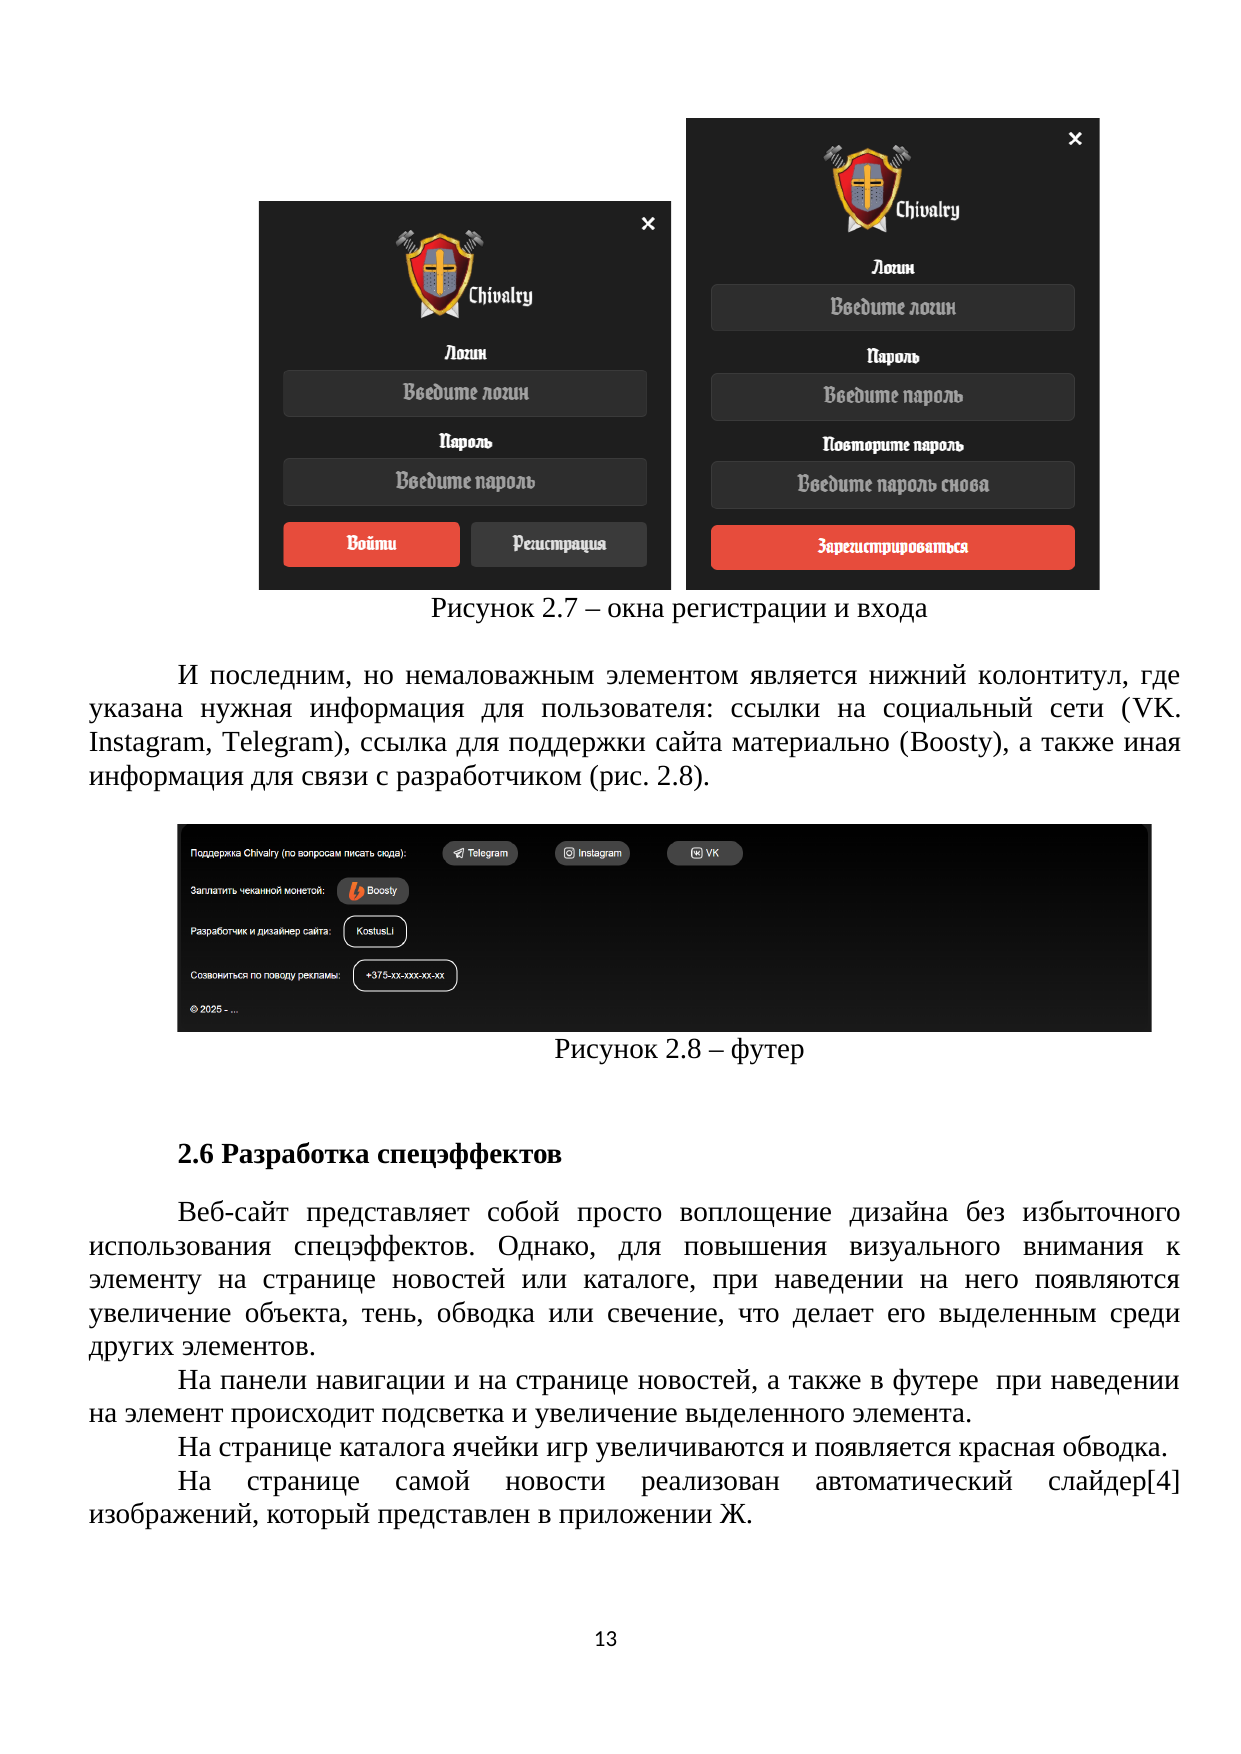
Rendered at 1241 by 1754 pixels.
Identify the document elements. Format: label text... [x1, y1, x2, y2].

text На панели навигации и на странице новостей, а также в футере при наведении на элемент происходит подсветка и увеличение выделенного элемента. [88, 1362, 1181, 1429]
text Рисунок 2.8 – футер [88, 1031, 1181, 1065]
picture [686, 118, 1100, 590]
picture [177, 824, 1152, 1032]
text И последним, но немаловажным элементом является нижний колонтитул, где указана нужная информация для пользователя: ссылки на социальный сети (VK. Instagram, Telegram), ссылка для поддержки сайта материально (Boosty), а также иная информация для связи с разработчиком (рис. 2.8). [88, 657, 1181, 791]
text Веб-сайт представляет собой просто воплощение дизайна без избыточного использования спецэффектов. Однако, для повышения визуального внимания к элементу на странице новостей или каталоге, при наведении на него появляются увеличение объекта, тень, обводка или свечение, что делает его выделенным среди других элементов. [88, 1194, 1181, 1362]
text Рисунок 2.7 – окна регистрации и входа [88, 590, 1181, 623]
subtitle 2.6 Разработка спецэффектов [88, 1136, 1181, 1169]
text На странице каталога ячейки игр увеличиваются и появляется красная обводка. [88, 1429, 1181, 1463]
picture [258, 201, 672, 590]
text На странице самой новости реализован автоматический слайдер[4] изображений, который представлен в приложении Ж. [88, 1463, 1181, 1530]
